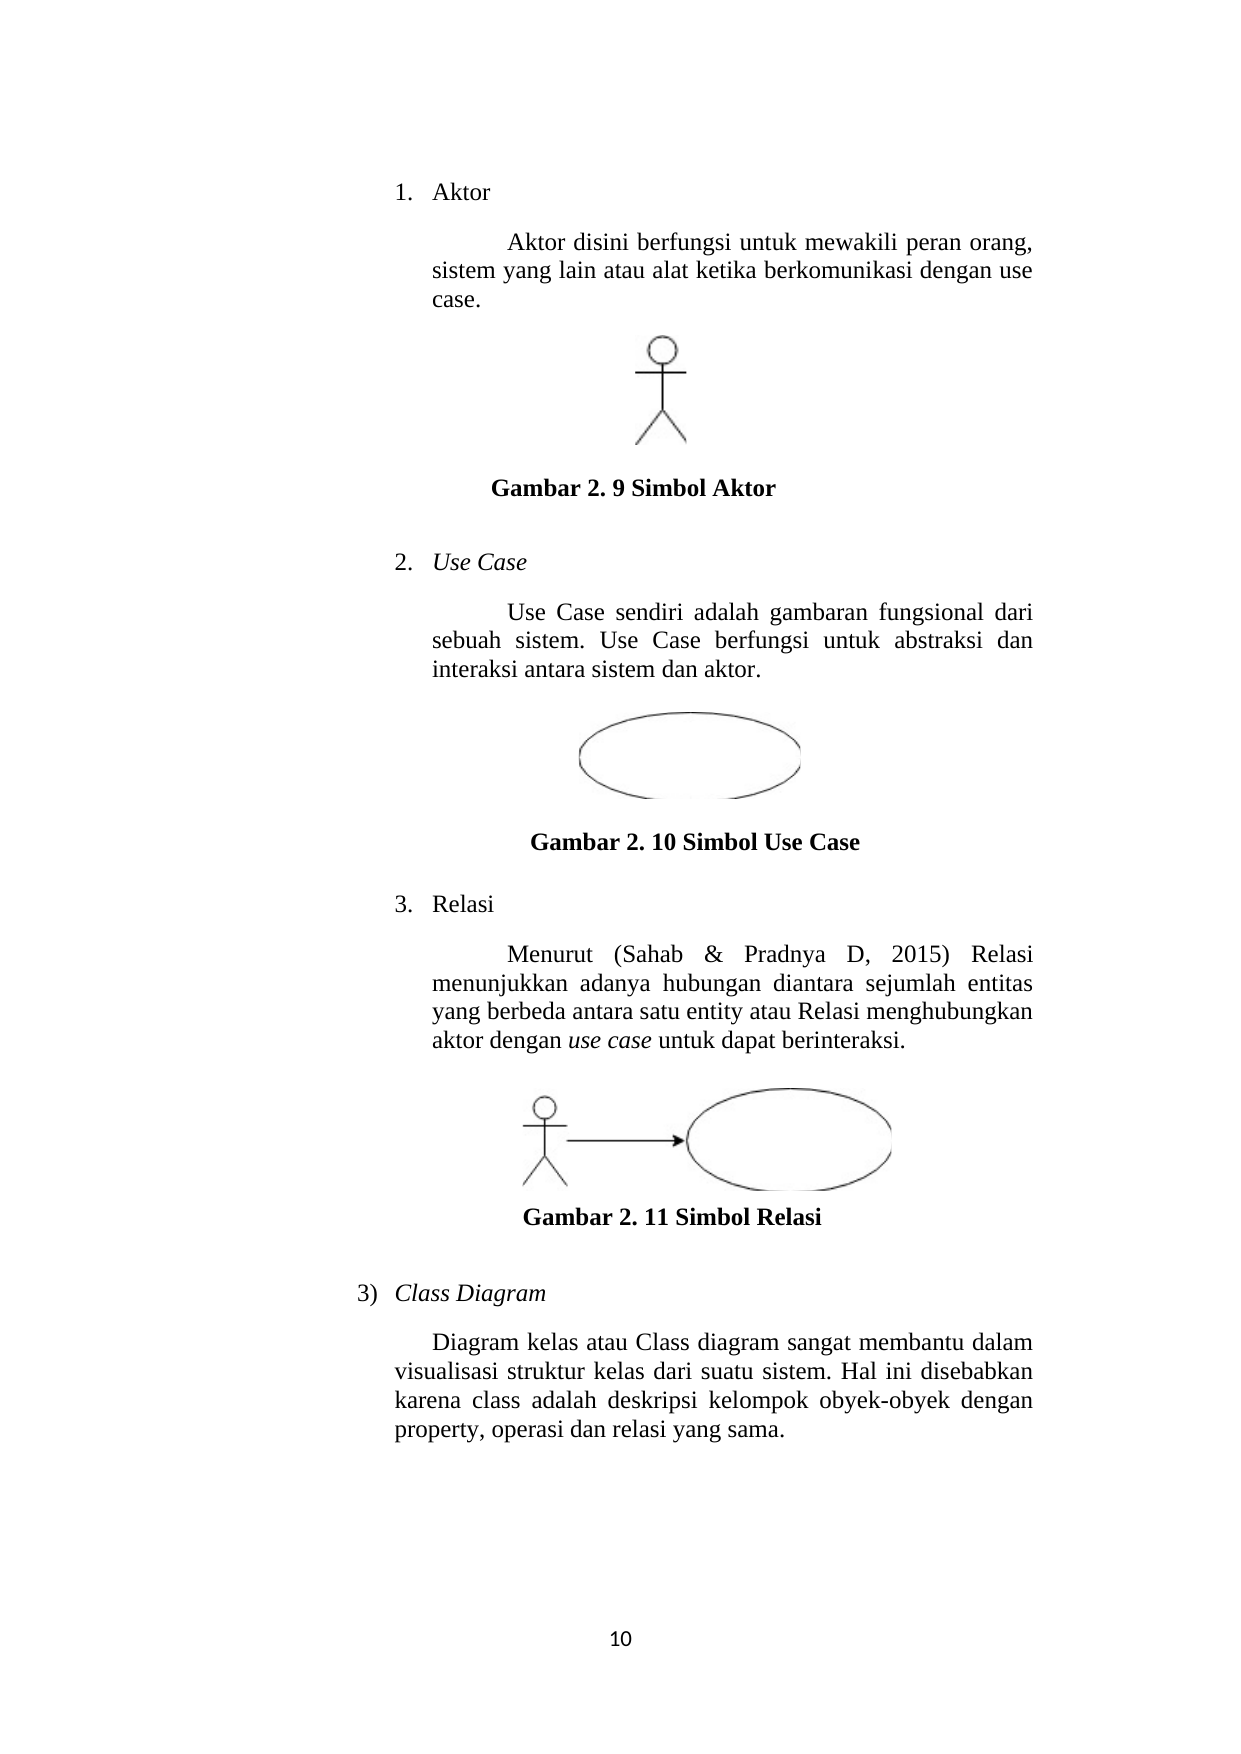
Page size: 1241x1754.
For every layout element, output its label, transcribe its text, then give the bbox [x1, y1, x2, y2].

picture [522, 1088, 892, 1191]
picture [578, 712, 801, 799]
text Diagram kelas atau Class diagram sangat membantu dalam visualisasi struktur kelas dari suatu sistem. Hal ini disebabkan karena class adalah deskripsi kelompok obyek-obyek dengan property, operasi dan relasi yang sama. [394, 1327, 1033, 1442]
picture [635, 335, 687, 445]
text Aktor disini berfungsi untuk mewakili peran orang, sistem yang lain atau alat ketika berkomunikasi dengan use case. [432, 227, 1033, 313]
list Aktor [394, 177, 1033, 206]
text Use Case sendiri adalah gambaran fungsional dari sebuah sistem. Use Case berfungsi untuk abstraksi dan interaksi antara sistem dan aktor. [432, 597, 1033, 683]
list Relasi [394, 889, 1033, 918]
list Class Diagram [357, 1278, 1033, 1307]
text Menurut (Sahab & Pradnya D, 2015) Relasi menunjukkan adanya hubungan diantara sejumlah entitas yang berbeda antara satu entity atau Relasi menghubungkan aktor dengan use case untuk dapat berinteraksi. [432, 939, 1033, 1054]
list Use Case [394, 547, 1033, 576]
